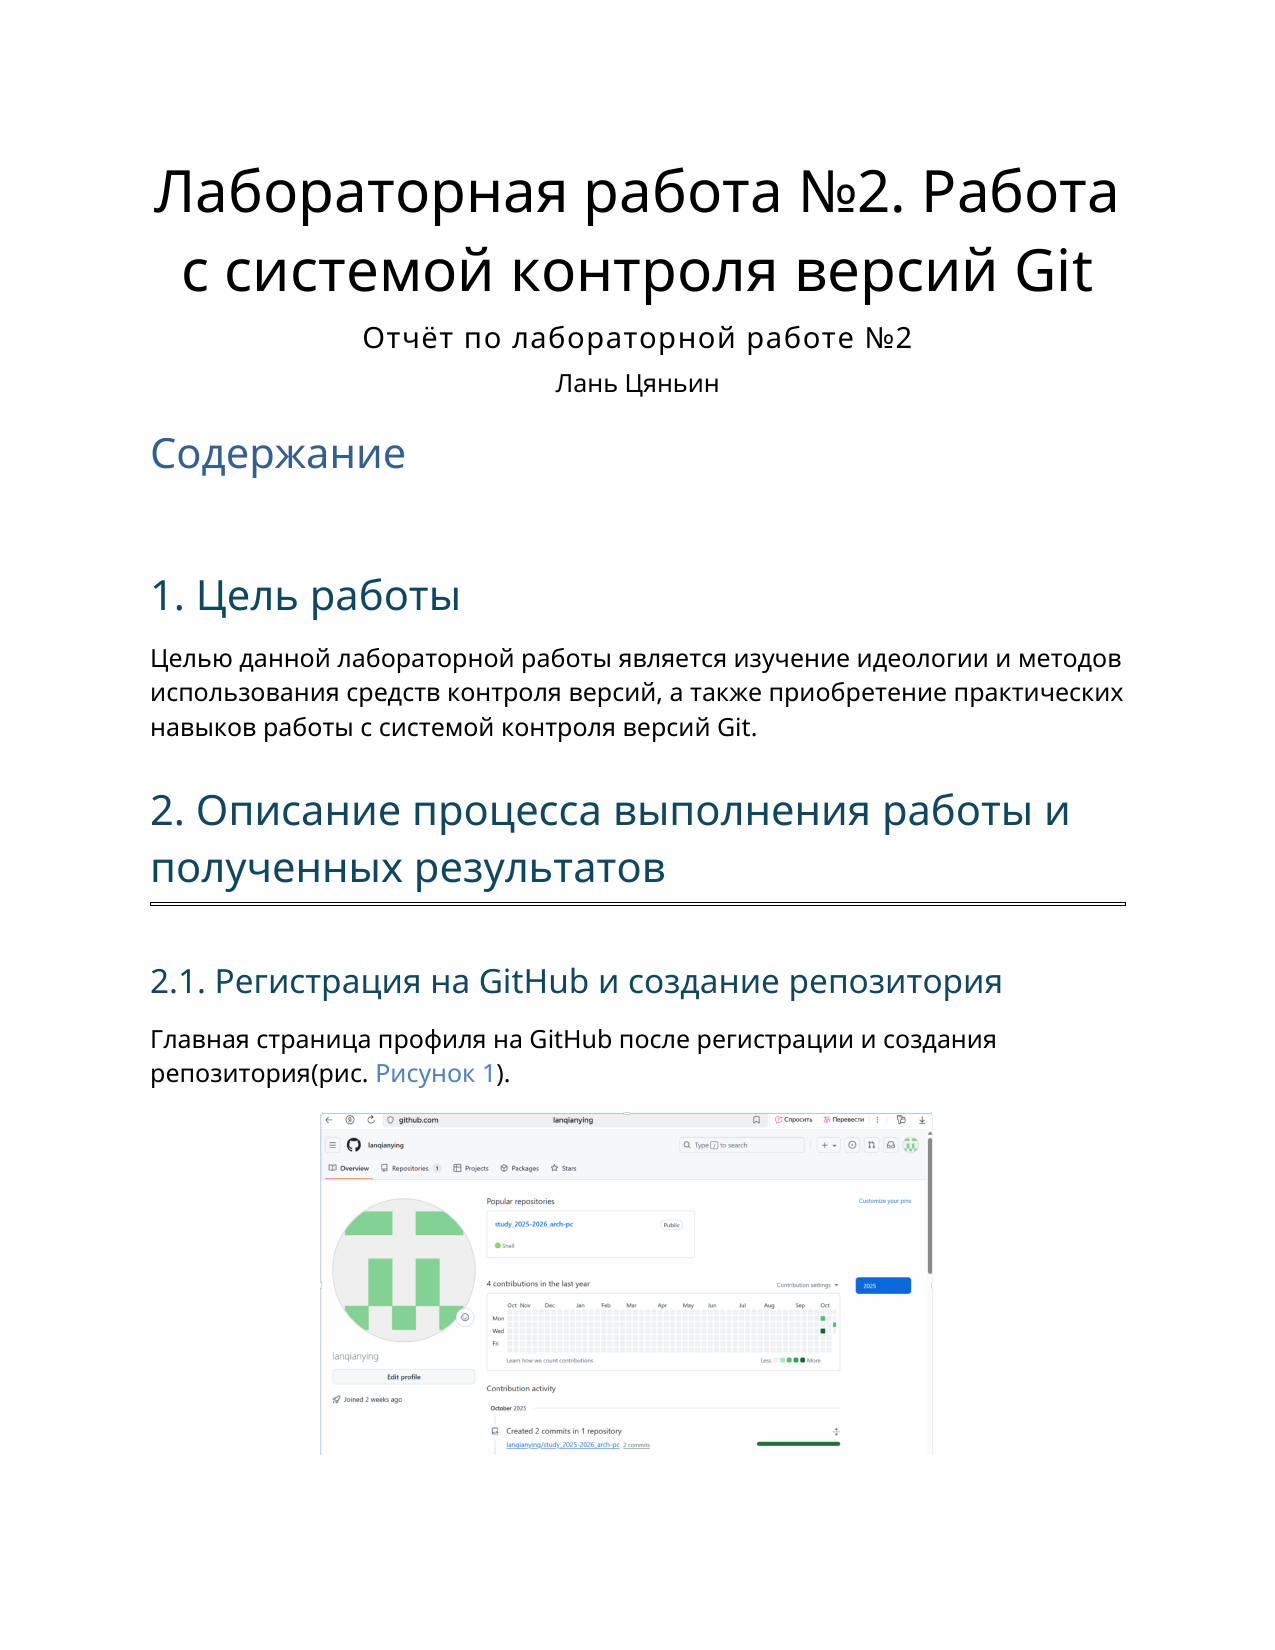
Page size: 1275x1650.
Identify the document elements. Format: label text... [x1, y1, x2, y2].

picture [320, 1112, 933, 1455]
text Лань Цяньин [150, 365, 1125, 399]
subtitle 2.1. Регистрация на GitHub и создание репозитория [150, 957, 1125, 1003]
text Главная страница профиля на GitHub после регистрации и создания репозитория(рис. Рисунок 1). [150, 1022, 1125, 1090]
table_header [139, 1109, 1114, 1458]
subtitle 2. Описание процесса выполнения работы и полученных результатов [150, 781, 1125, 894]
text Целью данной лабораторной работы является изучение идеологии и методов использования средств контроля версий, а также приобретение практических навыков работы с системой контроля версий Git. [150, 641, 1125, 743]
title Лабораторная работа №2. Работа с системой контроля версий Git [150, 150, 1125, 309]
subtitle Отчёт по лабораторной работе №2 [150, 317, 1125, 357]
subtitle 1. Цель работы [150, 566, 1125, 622]
